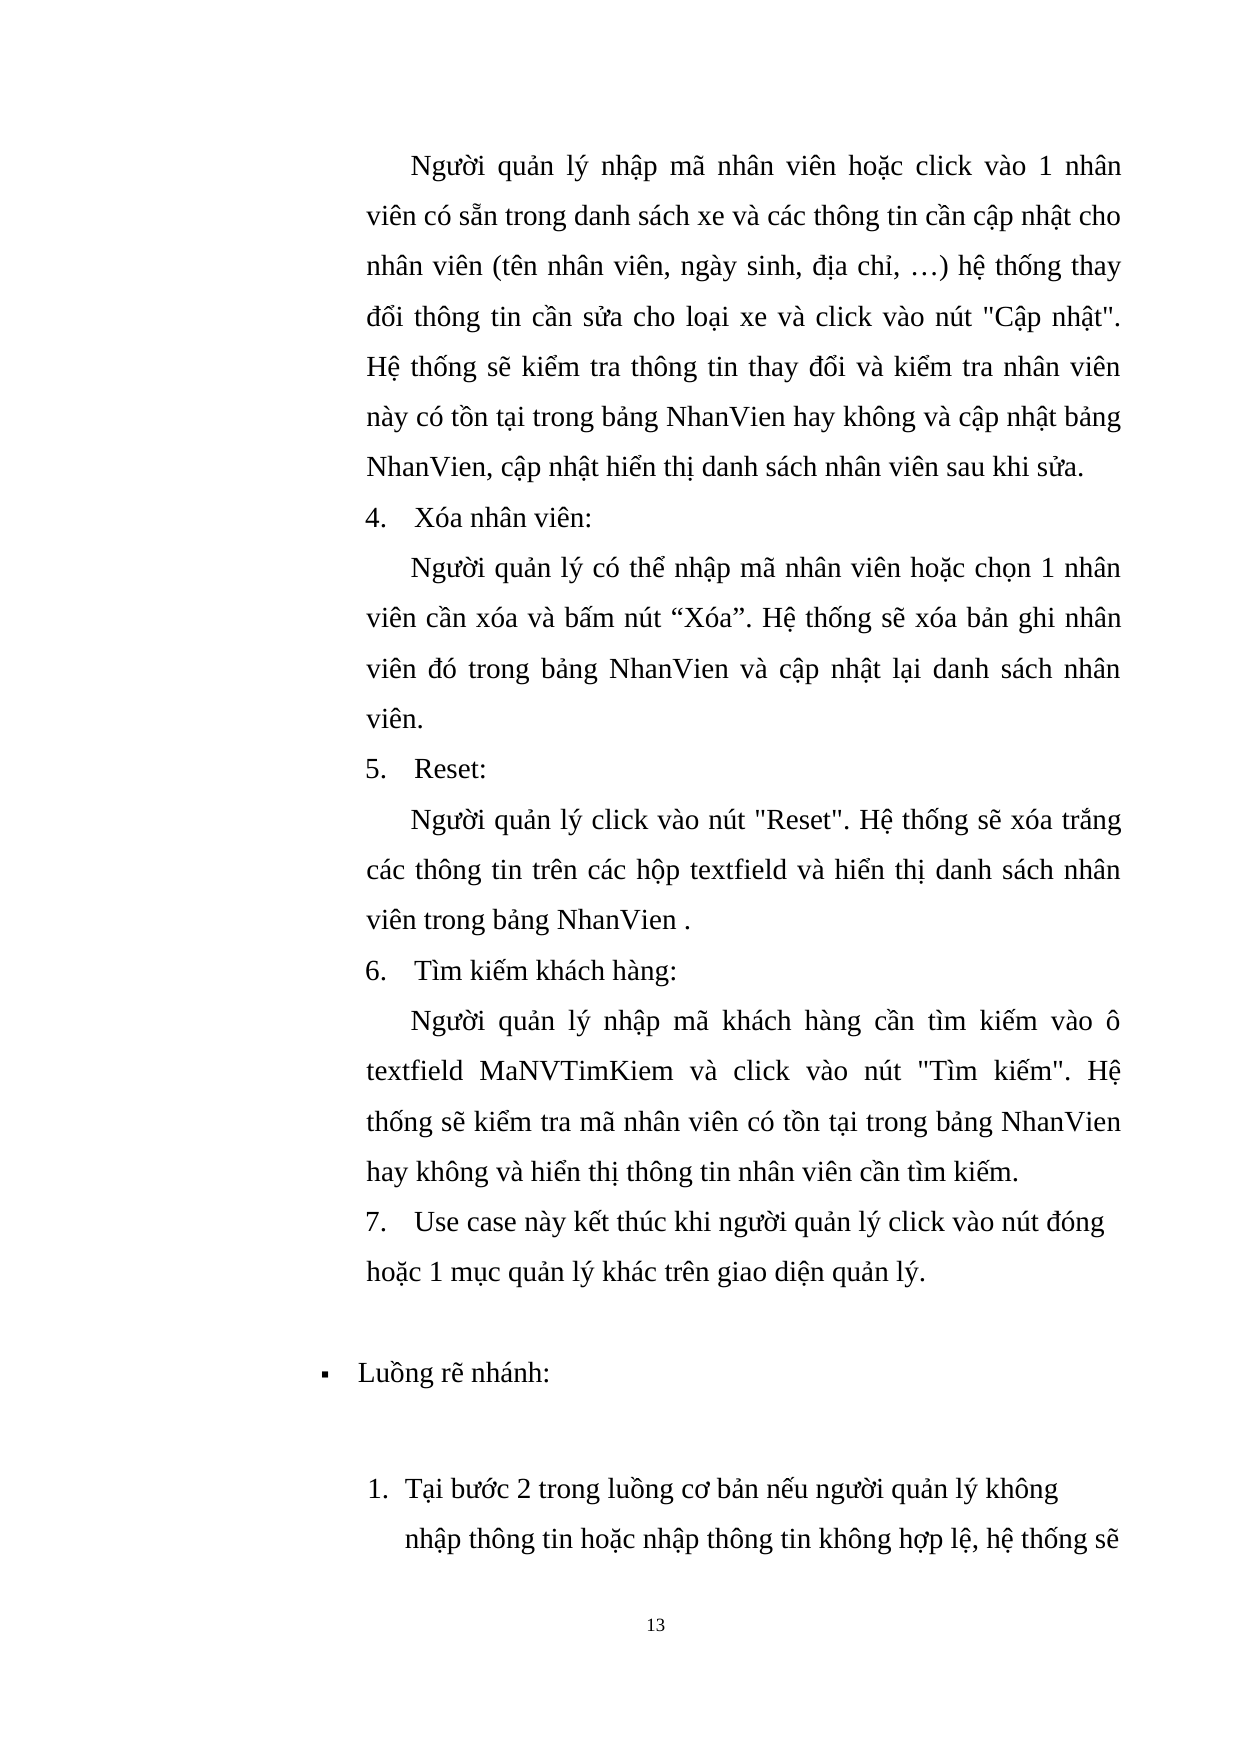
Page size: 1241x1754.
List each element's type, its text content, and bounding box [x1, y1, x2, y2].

list Luồng rẽ nhánh: [320, 1355, 1122, 1389]
list Use case này kết thúc khi người quản lý click vào nút đóng hoặc 1 mục quản lý khác trên giao diện quản lý. [365, 1204, 1122, 1288]
text Người quản lý có thể nhập mã nhân viên hoặc chọn 1 nhân viên cần xóa và bấm nút “Xóa”. Hệ thống sẽ xóa bản ghi nhân viên đó trong bảng NhanVien và cập nhật lại danh sách nhân viên. [366, 550, 1122, 735]
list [303, 1407, 1187, 1555]
list Tìm kiếm khách hàng: [365, 953, 1122, 986]
text Người quản lý click vào nút "Reset". Hệ thống sẽ xóa trắng các thông tin trên các hộp textfield và hiển thị danh sách nhân viên trong bảng NhanVien . [366, 802, 1122, 936]
text Người quản lý nhập mã nhân viên hoặc click vào 1 nhân viên có sẵn trong danh sách xe và các thông tin cần cập nhật cho nhân viên (tên nhân viên, ngày sinh, địa chỉ, …) hệ thống thay đổi thông tin cần sửa cho loại xe và click vào nút "Cập nhật". Hệ thống sẽ kiểm tra thông tin thay đổi và kiểm tra nhân viên này có tồn tại trong bảng NhanVien hay không và cập nhật bảng NhanVien, cập nhật hiển thị danh sách nhân viên sau khi sửa. [366, 148, 1122, 483]
list Xóa nhân viên: [365, 500, 1122, 533]
list Reset: [365, 751, 1122, 785]
text Người quản lý nhập mã khách hàng cần tìm kiếm vào ô textfield MaNVTimKiem và click vào nút "Tìm kiếm". Hệ thống sẽ kiểm tra mã nhân viên có tồn tại trong bảng NhanVien hay không và hiển thị thông tin nhân viên cần tìm kiếm. [366, 1003, 1122, 1187]
